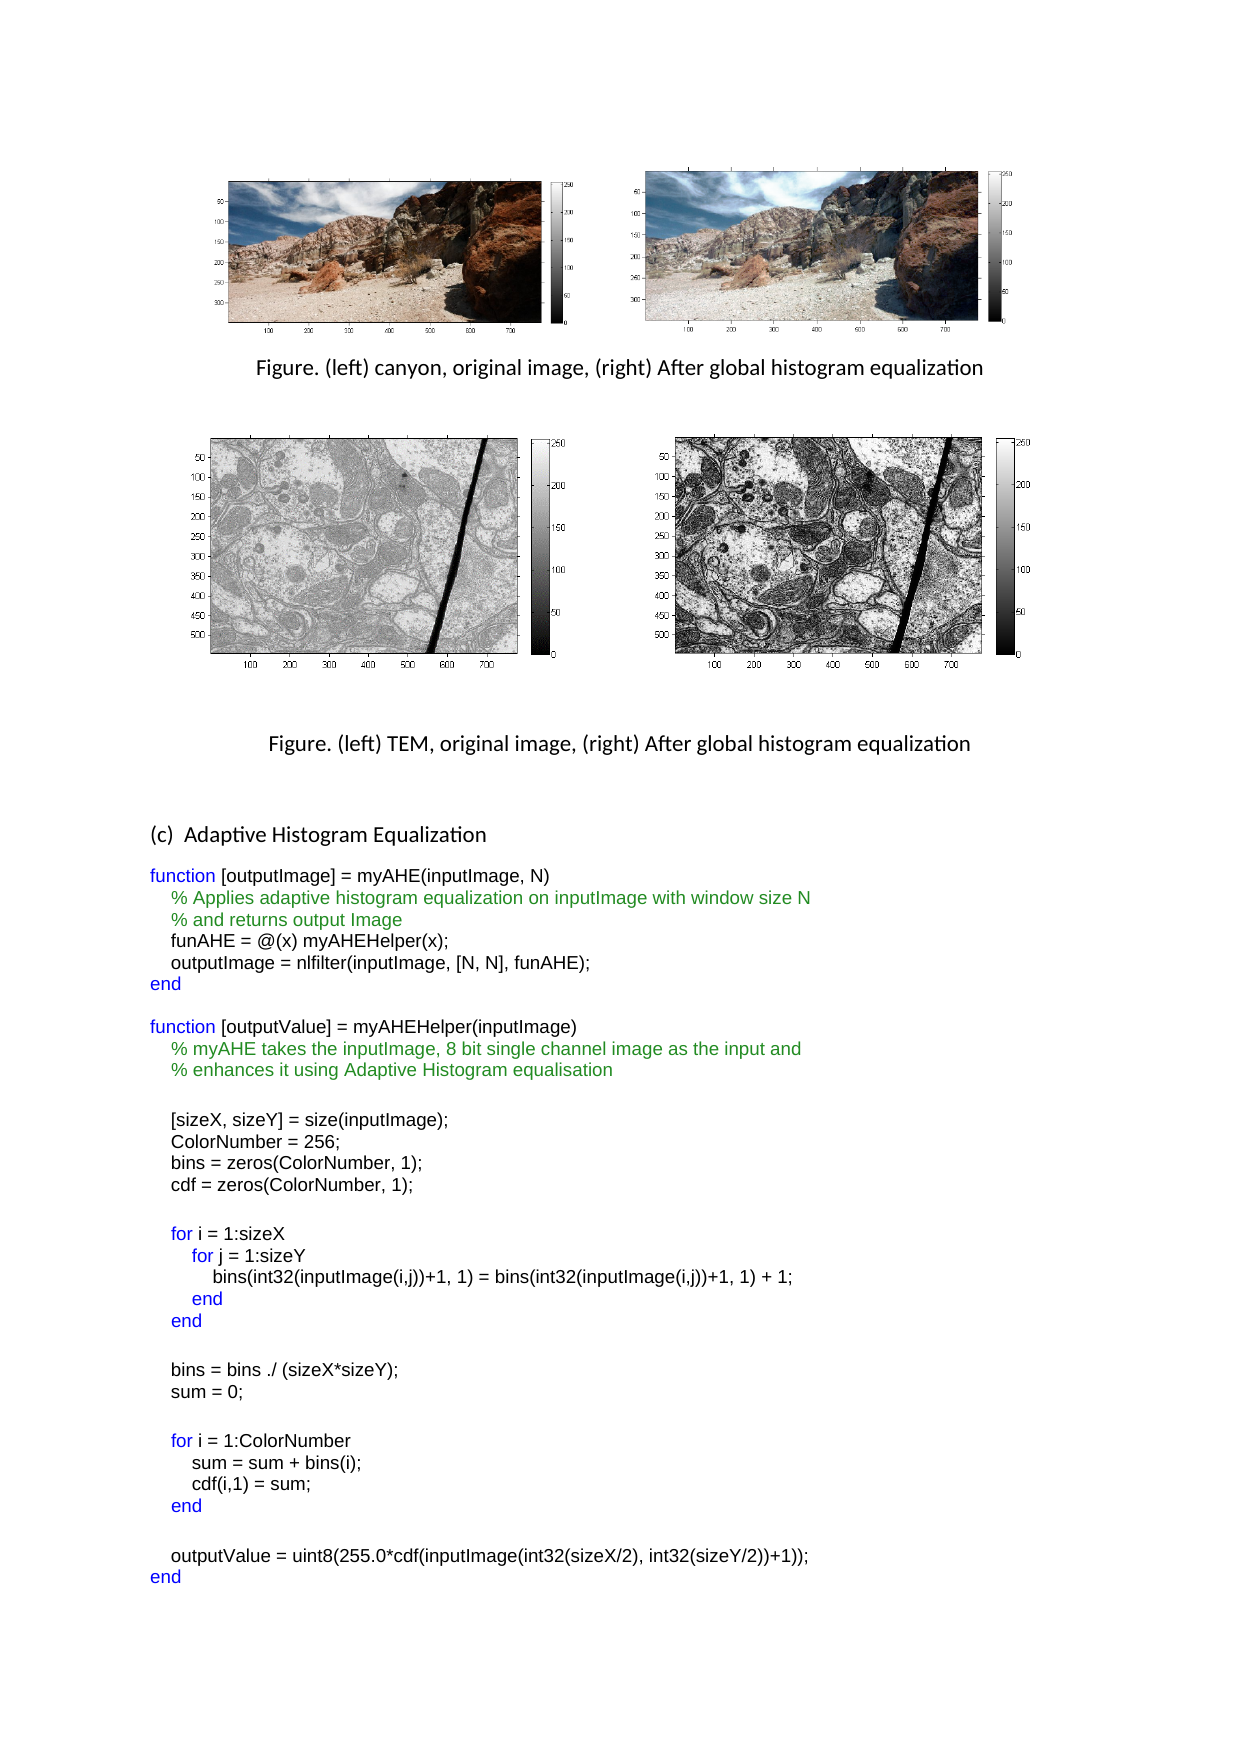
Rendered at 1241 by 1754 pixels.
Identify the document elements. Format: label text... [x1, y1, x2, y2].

text (c) Adaptive Histogram Equalization [150, 821, 1090, 848]
text sum = sum + bins(i); [150, 1452, 1090, 1473]
text [sizeX, sizeY] = size(inputImage); [150, 1109, 1090, 1130]
text outputImage = nlfilter(inputImage, [N, N], funAHE); [150, 951, 1090, 973]
text % enhances it using Adaptive Histogram equalisation [150, 1059, 1090, 1081]
text bins = zeros(ColorNumber, 1); [150, 1152, 1090, 1173]
text bins(int32(inputImage(i,j))+1, 1) = bins(int32(inputImage(i,j))+1, 1) + 1; [150, 1266, 1090, 1288]
text end [150, 973, 1090, 994]
text Figure. (left) TEM, original image, (right) After global histogram equalization [150, 729, 1090, 757]
text for j = 1:sizeY [150, 1245, 1090, 1266]
picture [155, 400, 1085, 708]
text % Applies adaptive histogram equalization on inputImage with window size N [150, 887, 1090, 908]
text end [150, 1495, 1090, 1516]
text function [outputValue] = myAHEHelper(inputImage) [150, 1016, 1090, 1038]
text for i = 1:sizeX [150, 1223, 1090, 1245]
picture [192, 150, 1049, 354]
text cdf = zeros(ColorNumber, 1); [150, 1173, 1090, 1195]
text function [outputImage] = myAHE(inputImage, N) [150, 865, 1090, 887]
text funAHE = @(x) myAHEHelper(x); [150, 930, 1090, 951]
text for i = 1:ColorNumber [150, 1430, 1090, 1452]
text Figure. (left) canyon, original image, (right) After global histogram equalization [150, 353, 1090, 381]
text % and returns output Image [150, 908, 1090, 930]
text end [150, 1288, 1090, 1309]
text cdf(i,1) = sum; [150, 1473, 1090, 1495]
text bins = bins ./ (sizeX*sizeY); [150, 1359, 1090, 1381]
text sum = 0; [150, 1381, 1090, 1402]
text % myAHE takes the inputImage, 8 bit single channel image as the input and [150, 1038, 1090, 1059]
text end [150, 1309, 1090, 1331]
text end [150, 1566, 1090, 1587]
text ColorNumber = 256; [150, 1130, 1090, 1152]
text outputValue = uint8(255.0*cdf(inputImage(int32(sizeX/2), int32(sizeY/2))+1)); [150, 1544, 1090, 1566]
